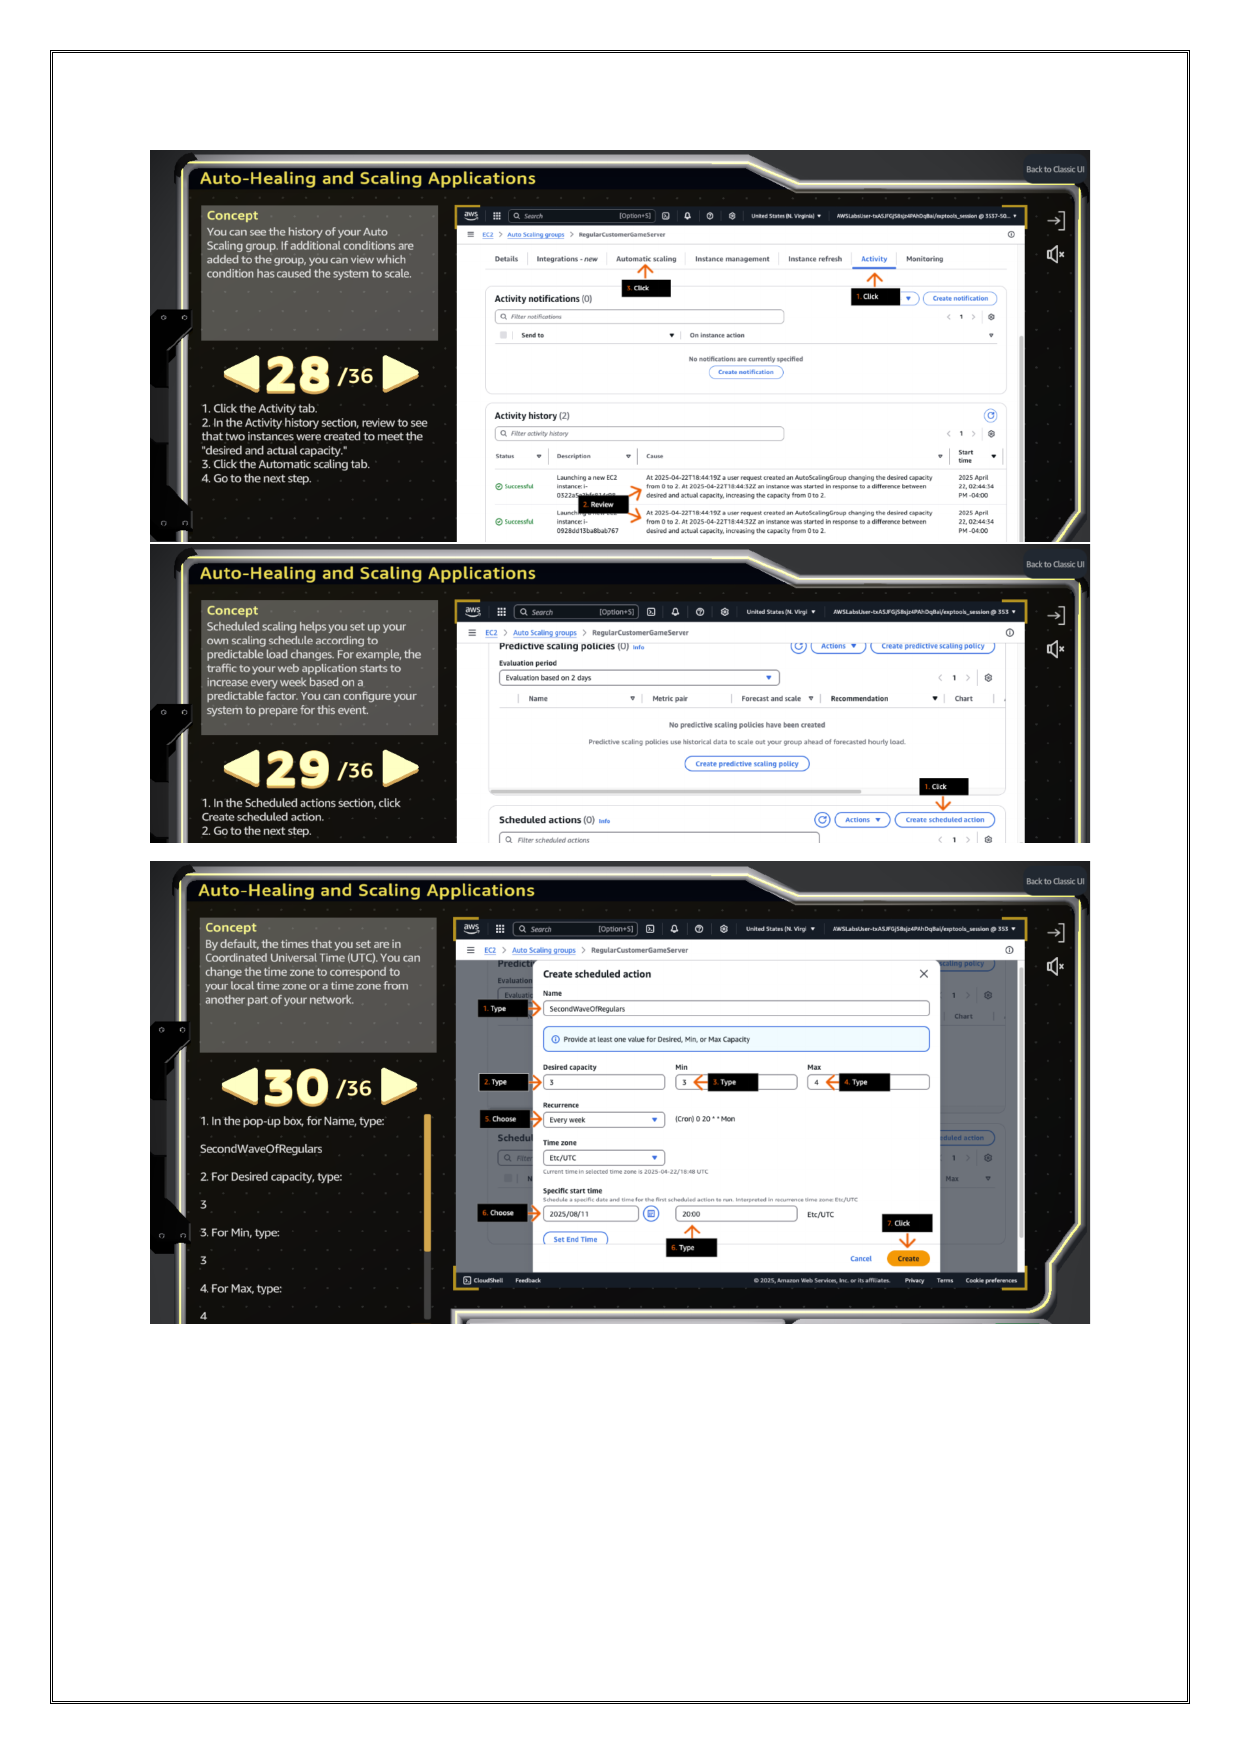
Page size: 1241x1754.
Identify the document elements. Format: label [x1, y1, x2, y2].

picture [150, 544, 1091, 843]
picture [150, 150, 1091, 542]
picture [150, 861, 1091, 1324]
